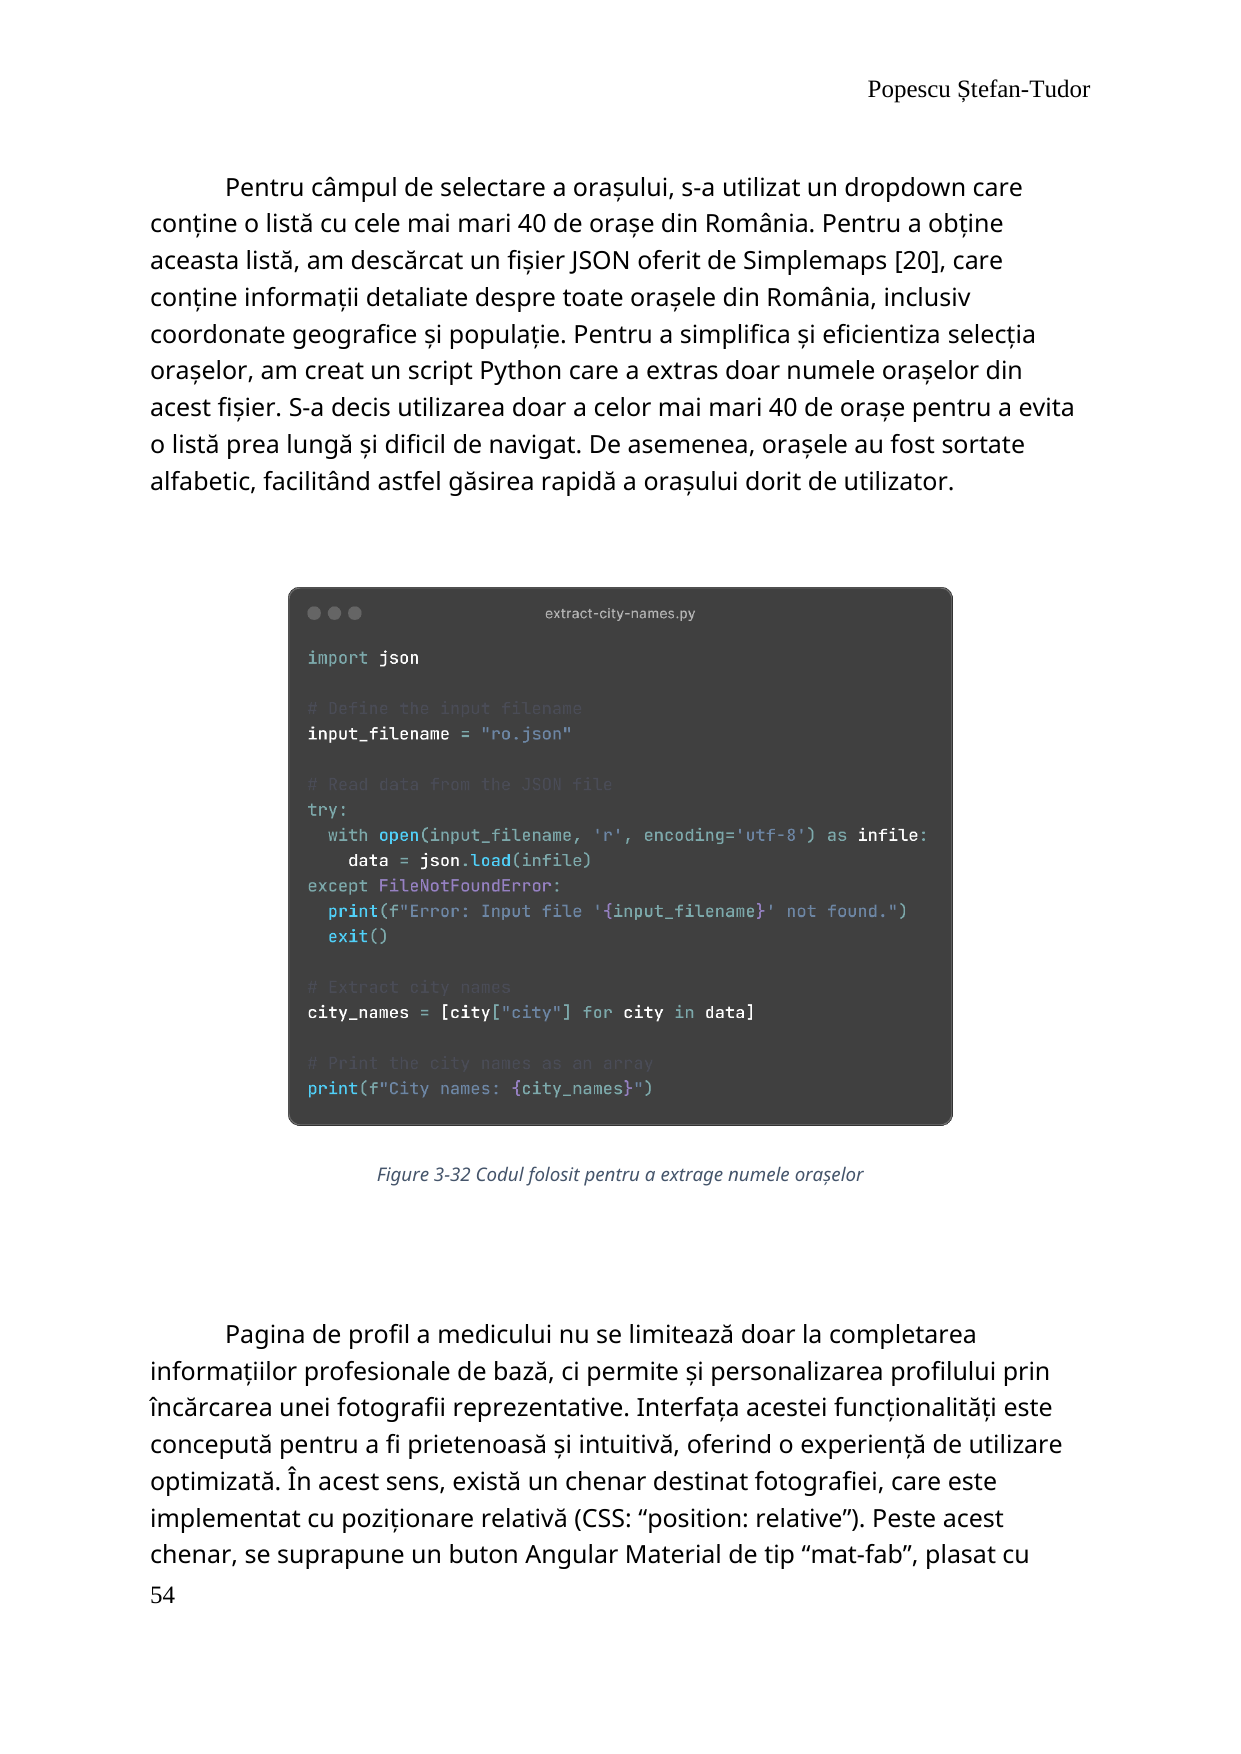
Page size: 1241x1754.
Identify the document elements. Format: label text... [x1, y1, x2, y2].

text Pentru câmpul de selectare a orașului, s-a utilizat un dropdown care conține o listă cu cele mai mari 40 de orașe din România. Pentru a obține aceasta listă, am descărcat un fișier JSON oferit de Simplemaps, care conține informații detaliate despre toate orașele din România, inclusiv coordonate geografice și populație. Pentru a simplifica și eficientiza selecția orașelor, am creat un script Python care a extras doar numele orașelor din acest fișier. S-a decis utilizarea doar a celor mai mari 40 de orașe pentru a evita o listă prea lungă și dificil de navigat. De asemenea, orașele au fost sortate alfabetic, facilitând astfel găsirea rapidă a orașului dorit de utilizator. [150, 169, 1090, 497]
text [150, 1316, 1090, 1571]
picture [271, 570, 969, 1142]
